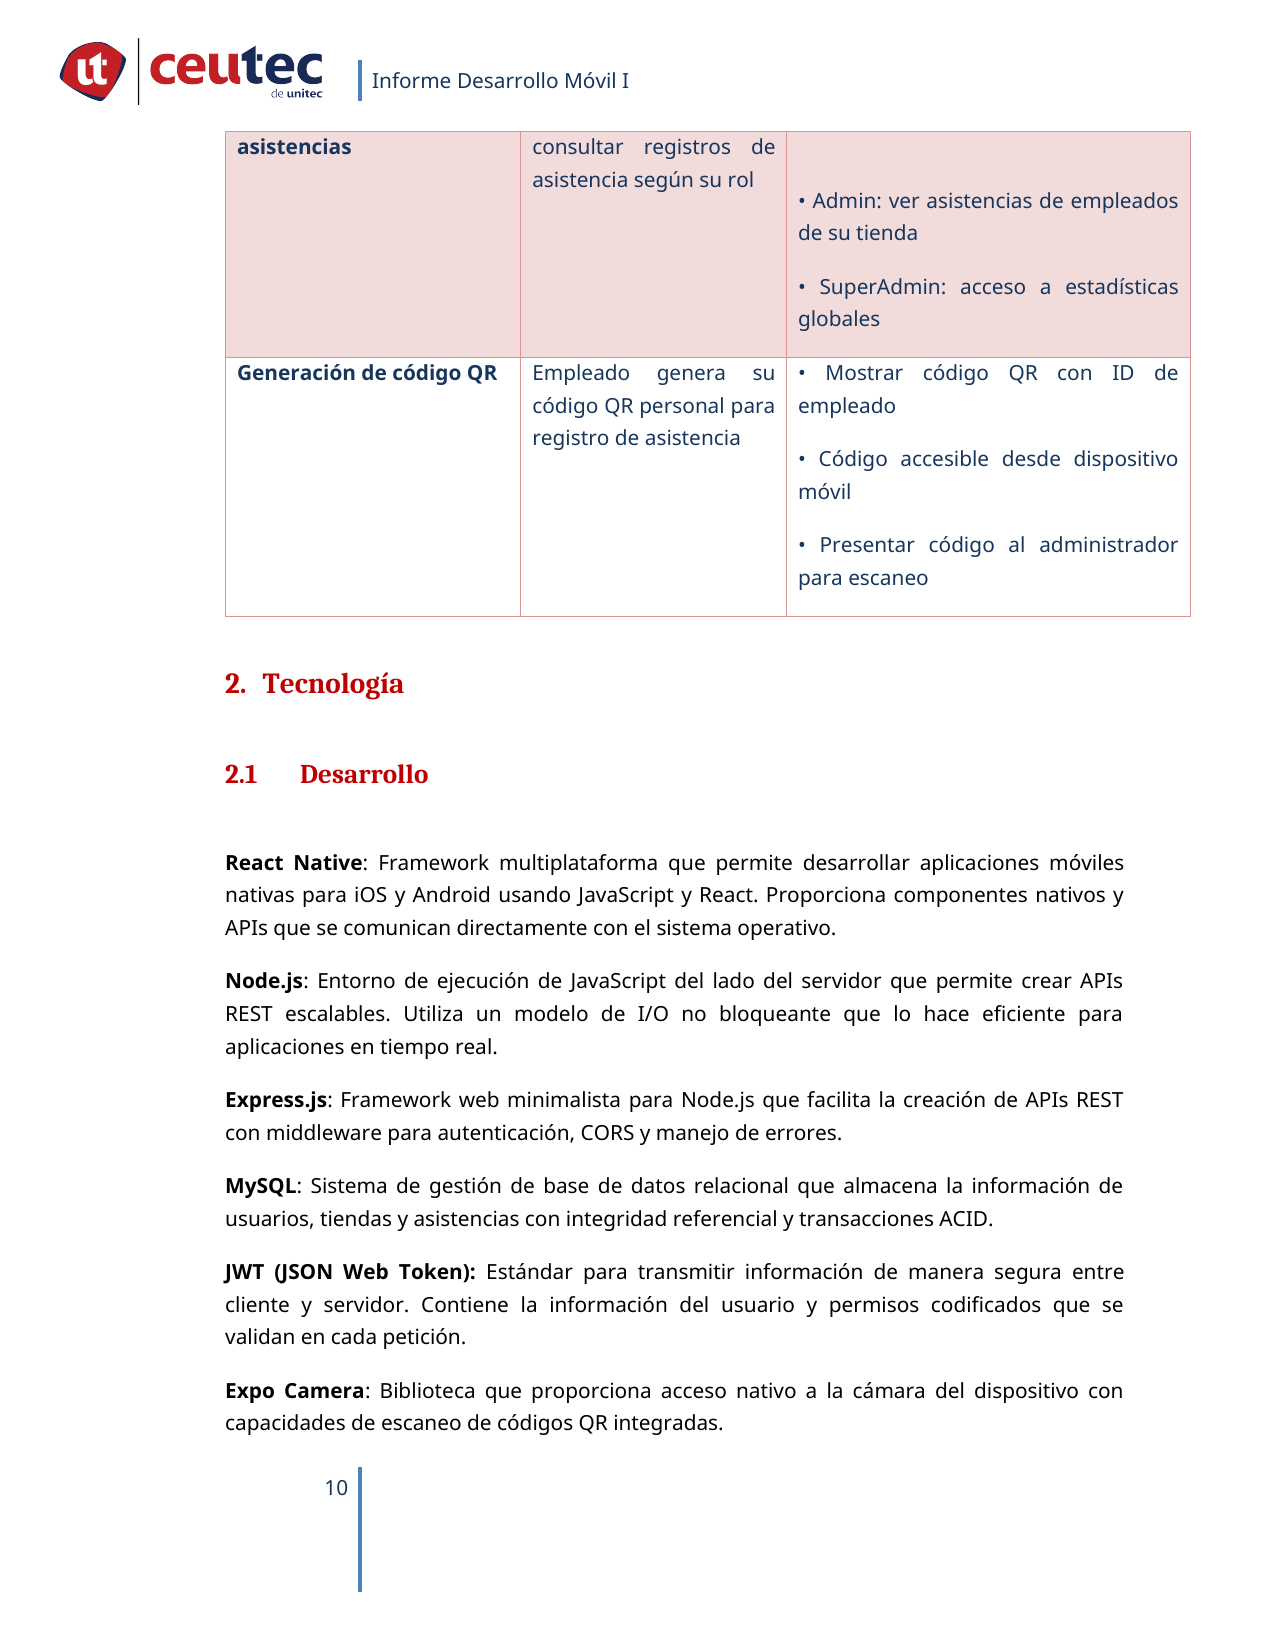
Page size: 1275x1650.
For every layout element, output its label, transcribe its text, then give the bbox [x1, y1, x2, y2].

text MySQL: Sistema de gestión de base de datos relacional que almacena la información de usuarios, tiendas y asistencias con integridad referencial y transacciones ACID. [225, 1171, 1125, 1232]
subtitle Tecnología [225, 667, 1125, 700]
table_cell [226, 132, 520, 357]
text Node.js: Entorno de ejecución de JavaScript del lado del servidor que permite crear APIs REST escalables. Utiliza un modelo de I/O no bloqueante que lo hace eficiente para aplicaciones en tiempo real. [225, 967, 1125, 1060]
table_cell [521, 132, 786, 357]
subtitle Desarrollo [225, 759, 1125, 790]
table_cell Empleado genera su código QR personal para registro de asistencia [521, 358, 786, 616]
text JWT (JSON Web Token): Estándar para transmitir información de manera segura entre cliente y servidor. Contiene la información del usuario y permisos codificados que se validan en cada petición. [225, 1257, 1125, 1351]
table_cell • Mostrar código QR con ID de empleado • Código accesible desde dispositivo móvil • Presentar código al administrador para escaneo [787, 358, 1190, 616]
table_cell Generación de código QR [226, 358, 520, 616]
text Expo Camera: Biblioteca que proporciona acceso nativo a la cámara del dispositivo con capacidades de escaneo de códigos QR integradas. [225, 1376, 1125, 1437]
text React Native: Framework multiplataforma que permite desarrollar aplicaciones móviles nativas para iOS y Android usando JavaScript y React. Proporciona componentes nativos y APIs que se comunican directamente con el sistema operativo. [225, 848, 1125, 942]
text Express.js: Framework web minimalista para Node.js que facilita la creación de APIs REST con middleware para autenticación, CORS y manejo de errores. [225, 1085, 1125, 1146]
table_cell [787, 132, 1190, 357]
picture [45, 29, 338, 114]
